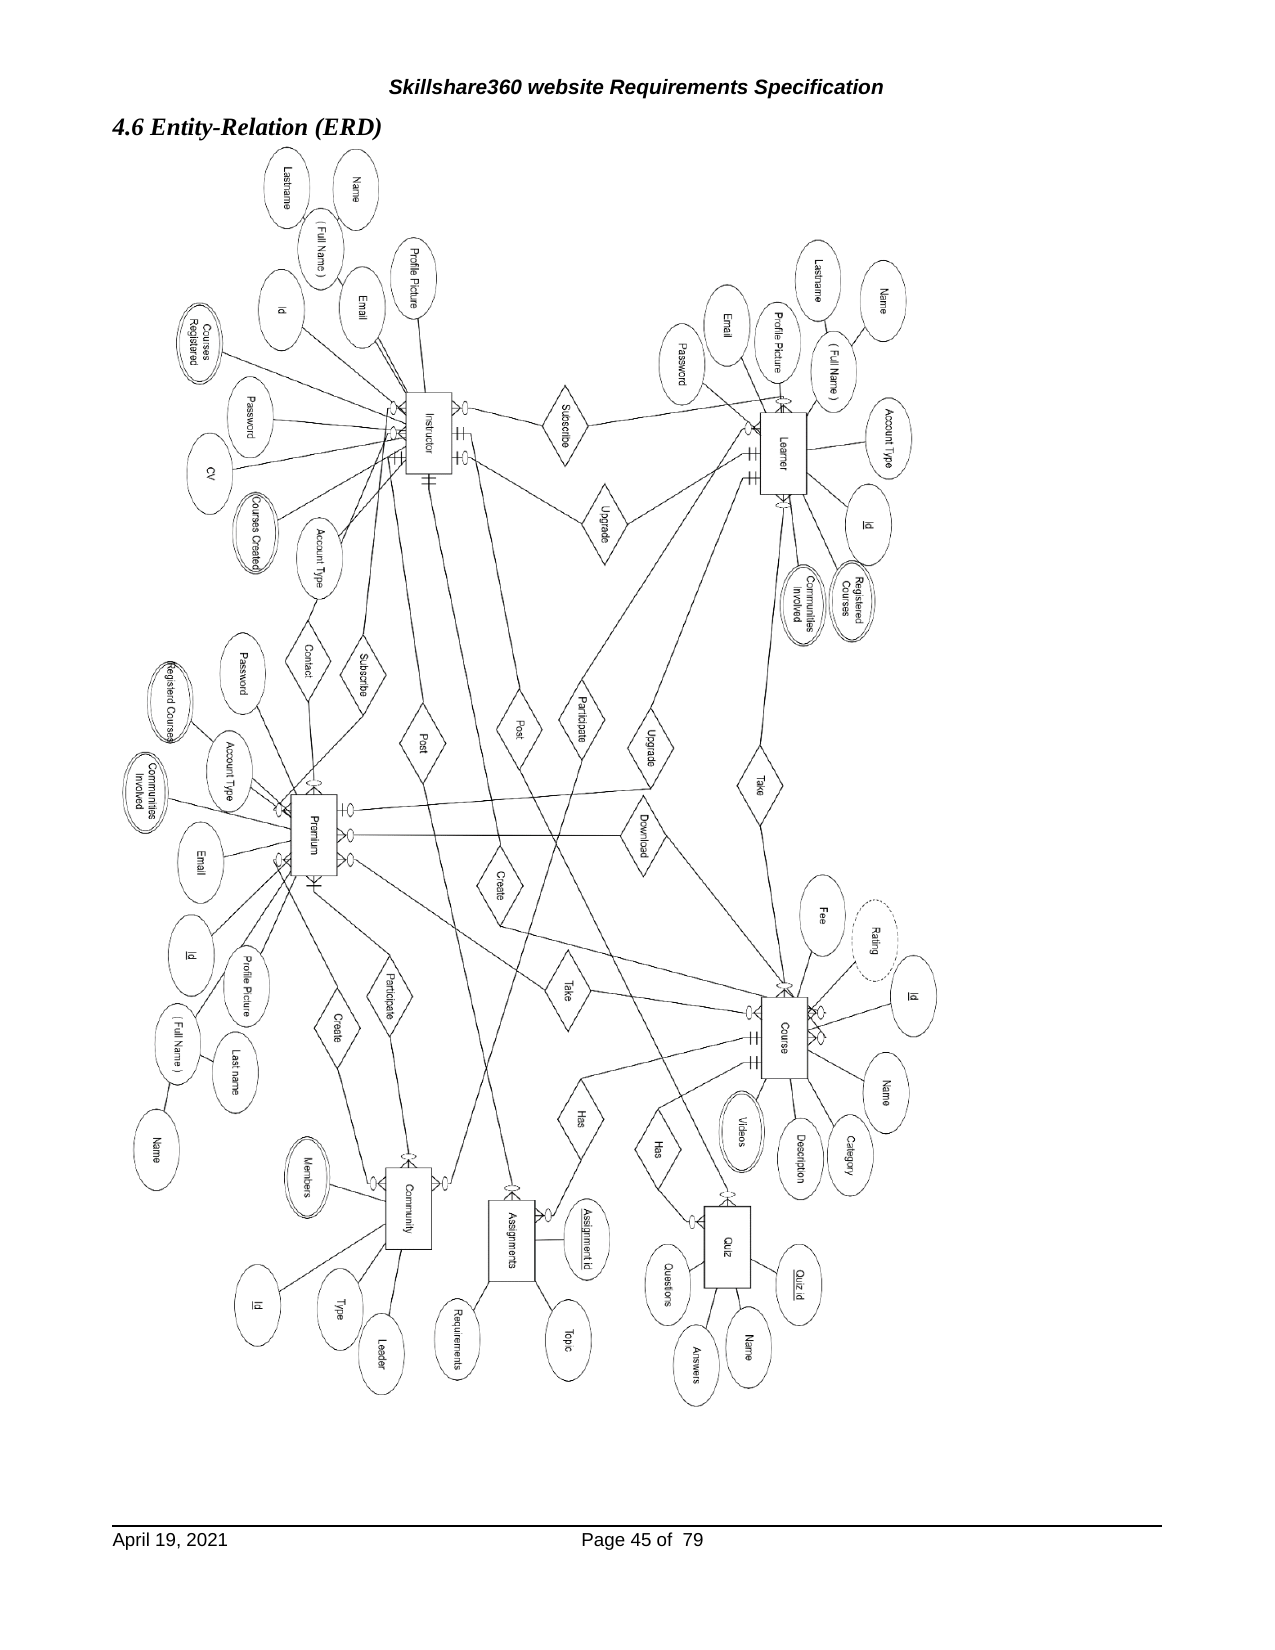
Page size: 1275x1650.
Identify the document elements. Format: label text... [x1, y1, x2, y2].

text 4.6 Entity-Relation (ERD) [112, 112, 1162, 141]
picture [116, 143, 942, 1411]
